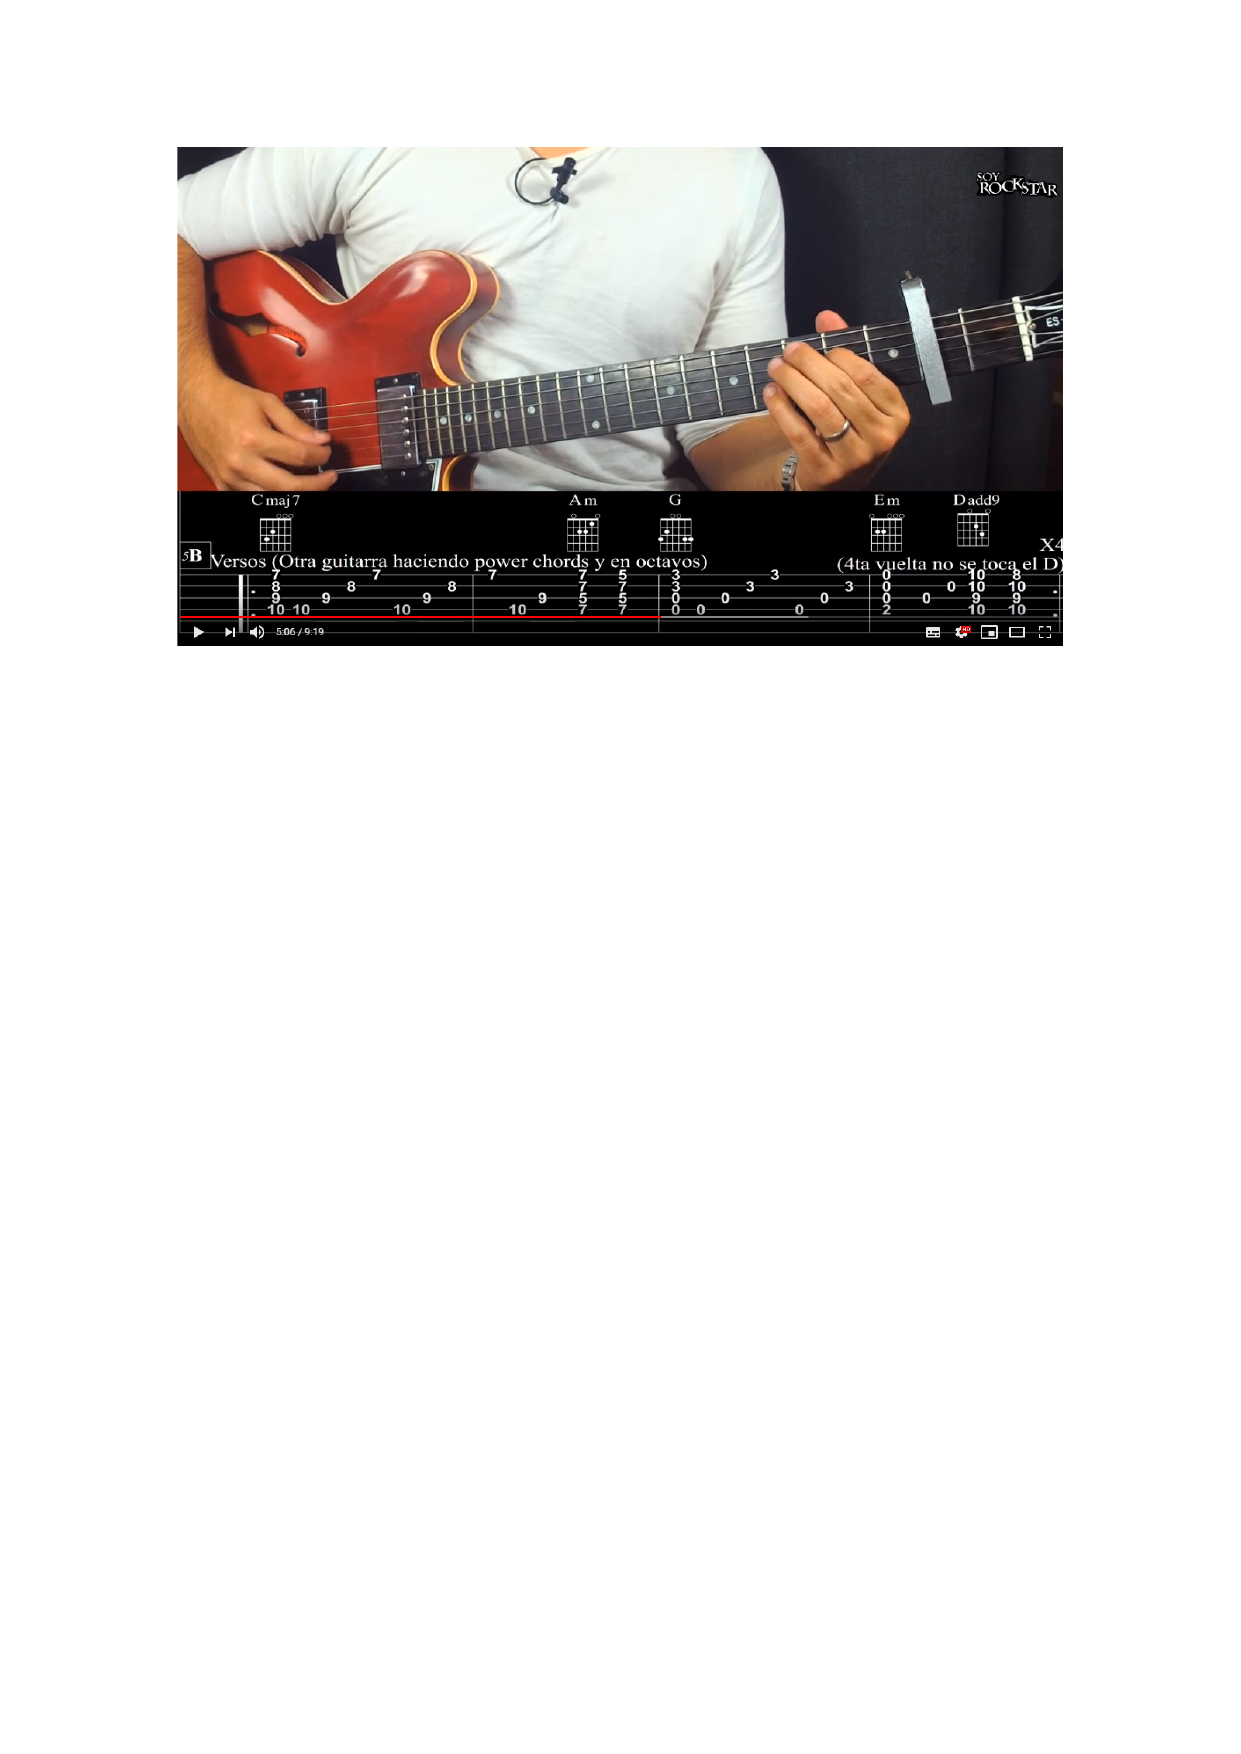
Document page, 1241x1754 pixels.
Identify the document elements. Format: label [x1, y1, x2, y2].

picture [177, 147, 1063, 648]
